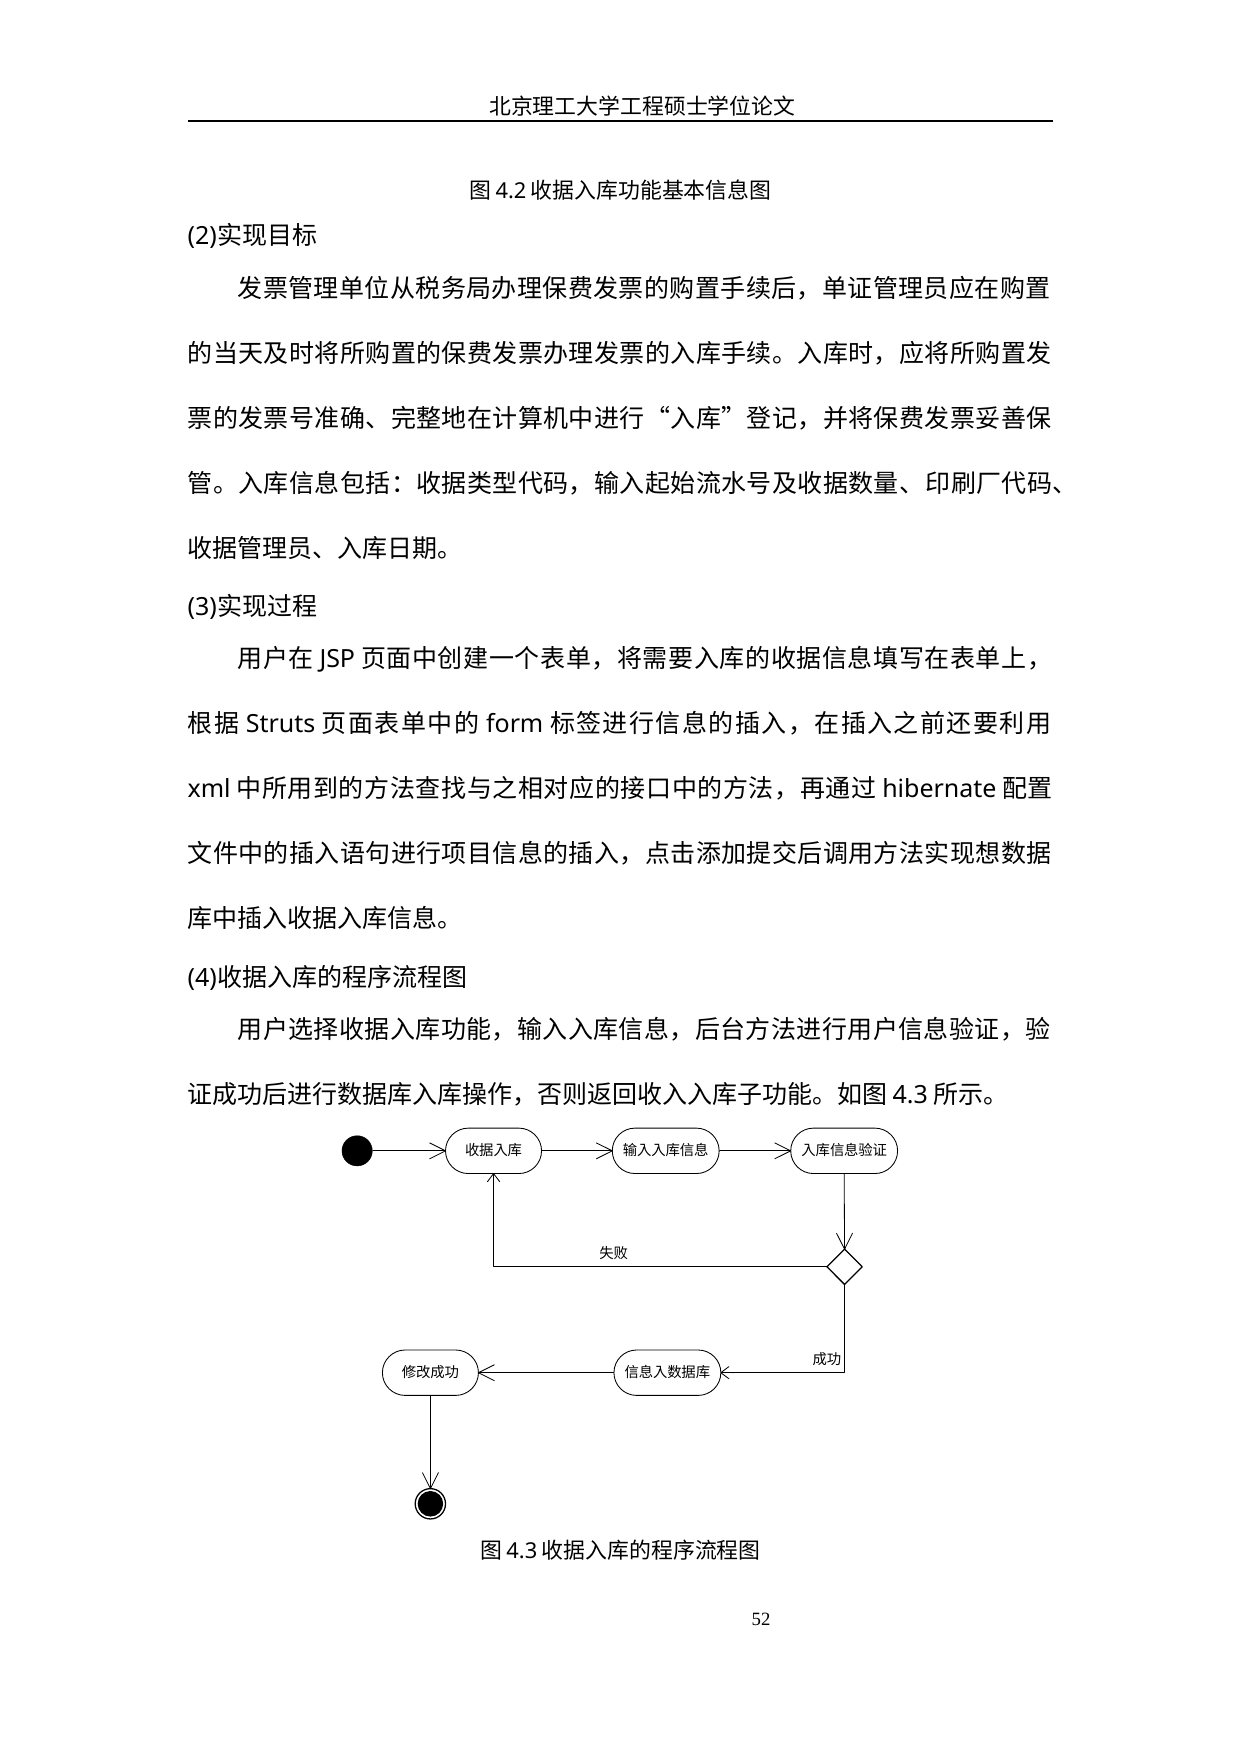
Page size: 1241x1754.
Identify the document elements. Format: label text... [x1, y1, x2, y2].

text (2)实现目标 [187, 208, 1053, 254]
text (3)实现过程 [187, 579, 1053, 624]
text 图4.2收据入库功能基本信息图 [187, 162, 1053, 208]
text 发票管理单位从税务局办理保费发票的购置手续后，单证管理员应在购置的当天及时将所购置的保费发票办理发票的入库手续。入库时，应将所购置发票的发票号准确、完整地在计算机中进行“入库”登记，并将保费发票妥善保管。入库信息包括：收据类型代码，输入起始流水号及收据数量、印刷厂代码、收据管理员、入库日期。 [187, 254, 1053, 579]
text 图4.3收据入库的程序流程图 [187, 1522, 1053, 1568]
text 用户在JSP页面中创建一个表单，将需要入库的收据信息填写在表单上，根据Struts页面表单中的form标签进行信息的插入，在插入之前还要利用xml中所用到的方法查找与之相对应的接口中的方法，再通过hibernate配置文件中的插入语句进行项目信息的插入，点击添加提交后调用方法实现想数据库中插入收据入库信息。 [187, 624, 1053, 949]
text (4)收据入库的程序流程图 [187, 949, 1053, 995]
text 用户选择收据入库功能，输入入库信息，后台方法进行用户信息验证，验证成功后进行数据库入库操作，否则返回收入入库子功能。如图4.3所示。 [187, 995, 1053, 1125]
